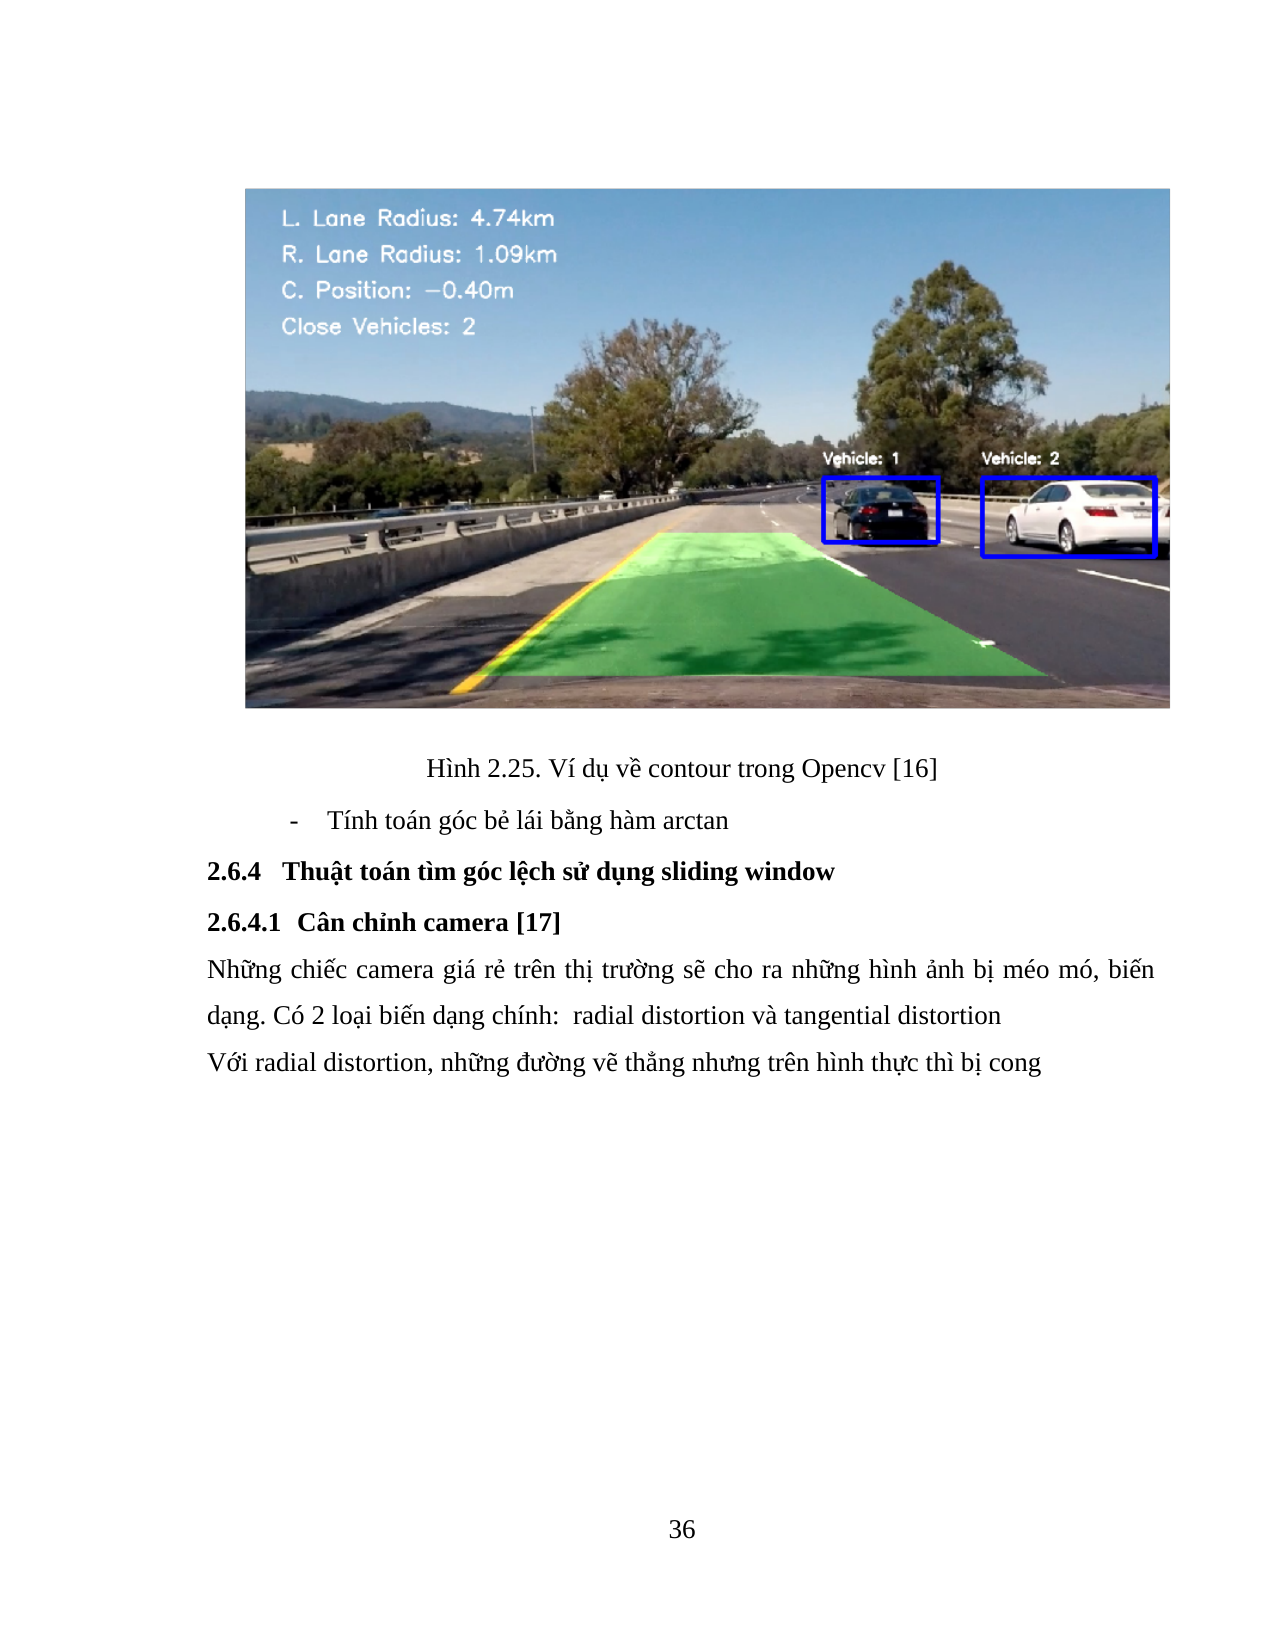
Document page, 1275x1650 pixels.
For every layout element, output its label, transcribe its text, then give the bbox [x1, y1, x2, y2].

text Với radial distortion, những đường vẽ thẳng nhưng trên hình thực thì bị cong [207, 1046, 1157, 1077]
subtitle Thuật toán tìm góc lệch sử dụng sliding window [207, 855, 1157, 886]
subtitle Cân chỉnh camera [207, 906, 1157, 937]
picture [206, 177, 1182, 737]
text Hình 2.23. Ví dụ về contour trong Opencv [207, 752, 1157, 783]
list Tính toán góc bẻ lái bằng hàm arctan [289, 804, 1157, 836]
text Những chiếc camera giá rẻ trên thị trường sẽ cho ra những hình ảnh bị méo mó, biến dạng. Có 2 loại biến dạng chính: radial distortion và tangential distortion [207, 953, 1157, 1031]
